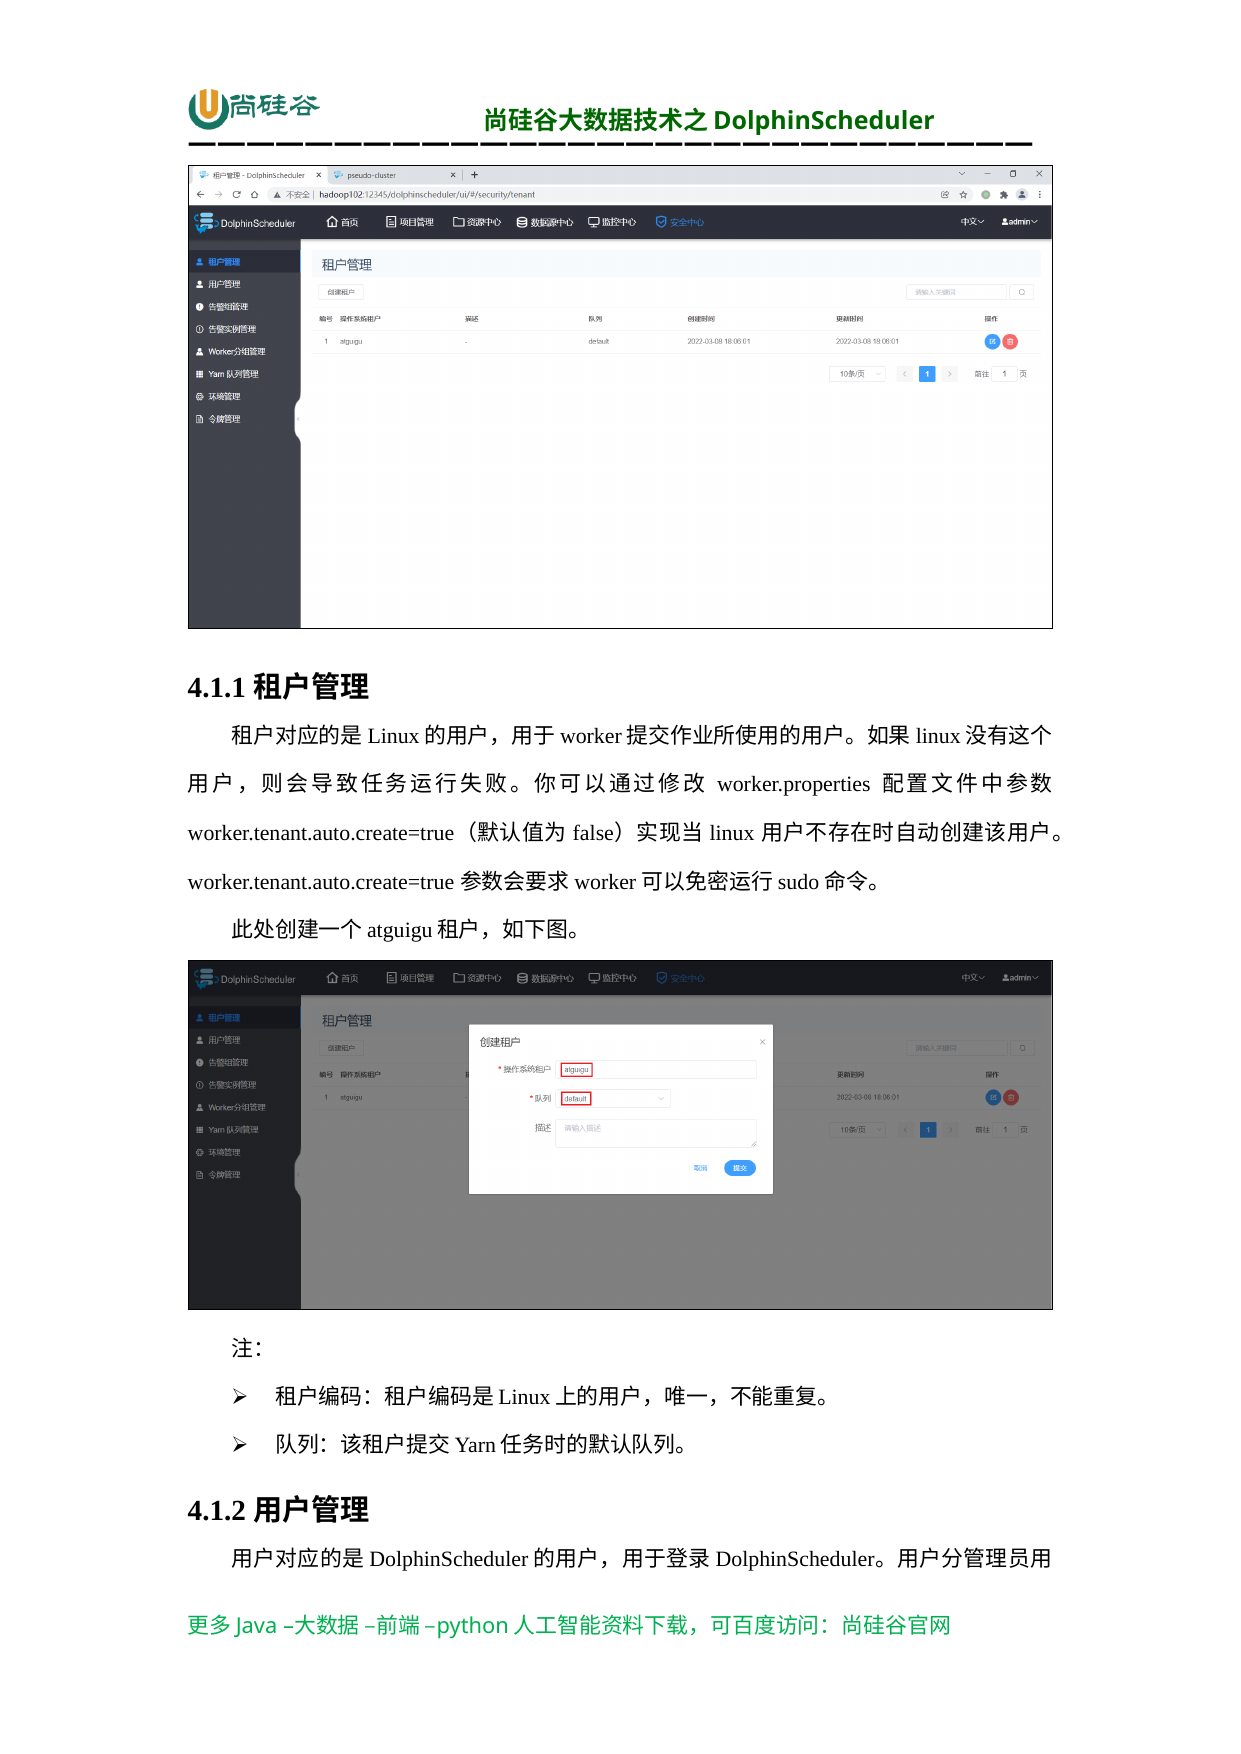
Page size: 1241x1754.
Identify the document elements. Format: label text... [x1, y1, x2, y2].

list 租户编码：租户编码是Linux上的用户，唯一，不能重复。 [231, 1379, 1053, 1411]
picture [189, 961, 1052, 1309]
subtitle 4.1.2 用户管理 [187, 1475, 1053, 1540]
subtitle 4.1.1 租户管理 [187, 652, 1053, 717]
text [187, 1540, 1053, 1573]
list 队列：该租户提交Yarn任务时的默认队列。 [231, 1427, 1053, 1459]
text 此处创建一个atguigu租户，如下图。 [187, 912, 1053, 944]
text 注： [187, 1330, 1053, 1363]
picture [187, 88, 320, 130]
text 租户对应的是Linux的用户，用于worker提交作业所使用的用户。如果linux没有这个用户，则会导致任务运行失败。你可以通过修改 worker.properties 配置文件中参数 worker.tenant.auto.create=true（默认值为 false）实现当 linux 用户不存在时自动创建该用户。worker.tenant.auto.create=true 参数会要求 worker 可以免密运行 sudo 命令。 [187, 717, 1053, 896]
picture [189, 166, 1052, 628]
